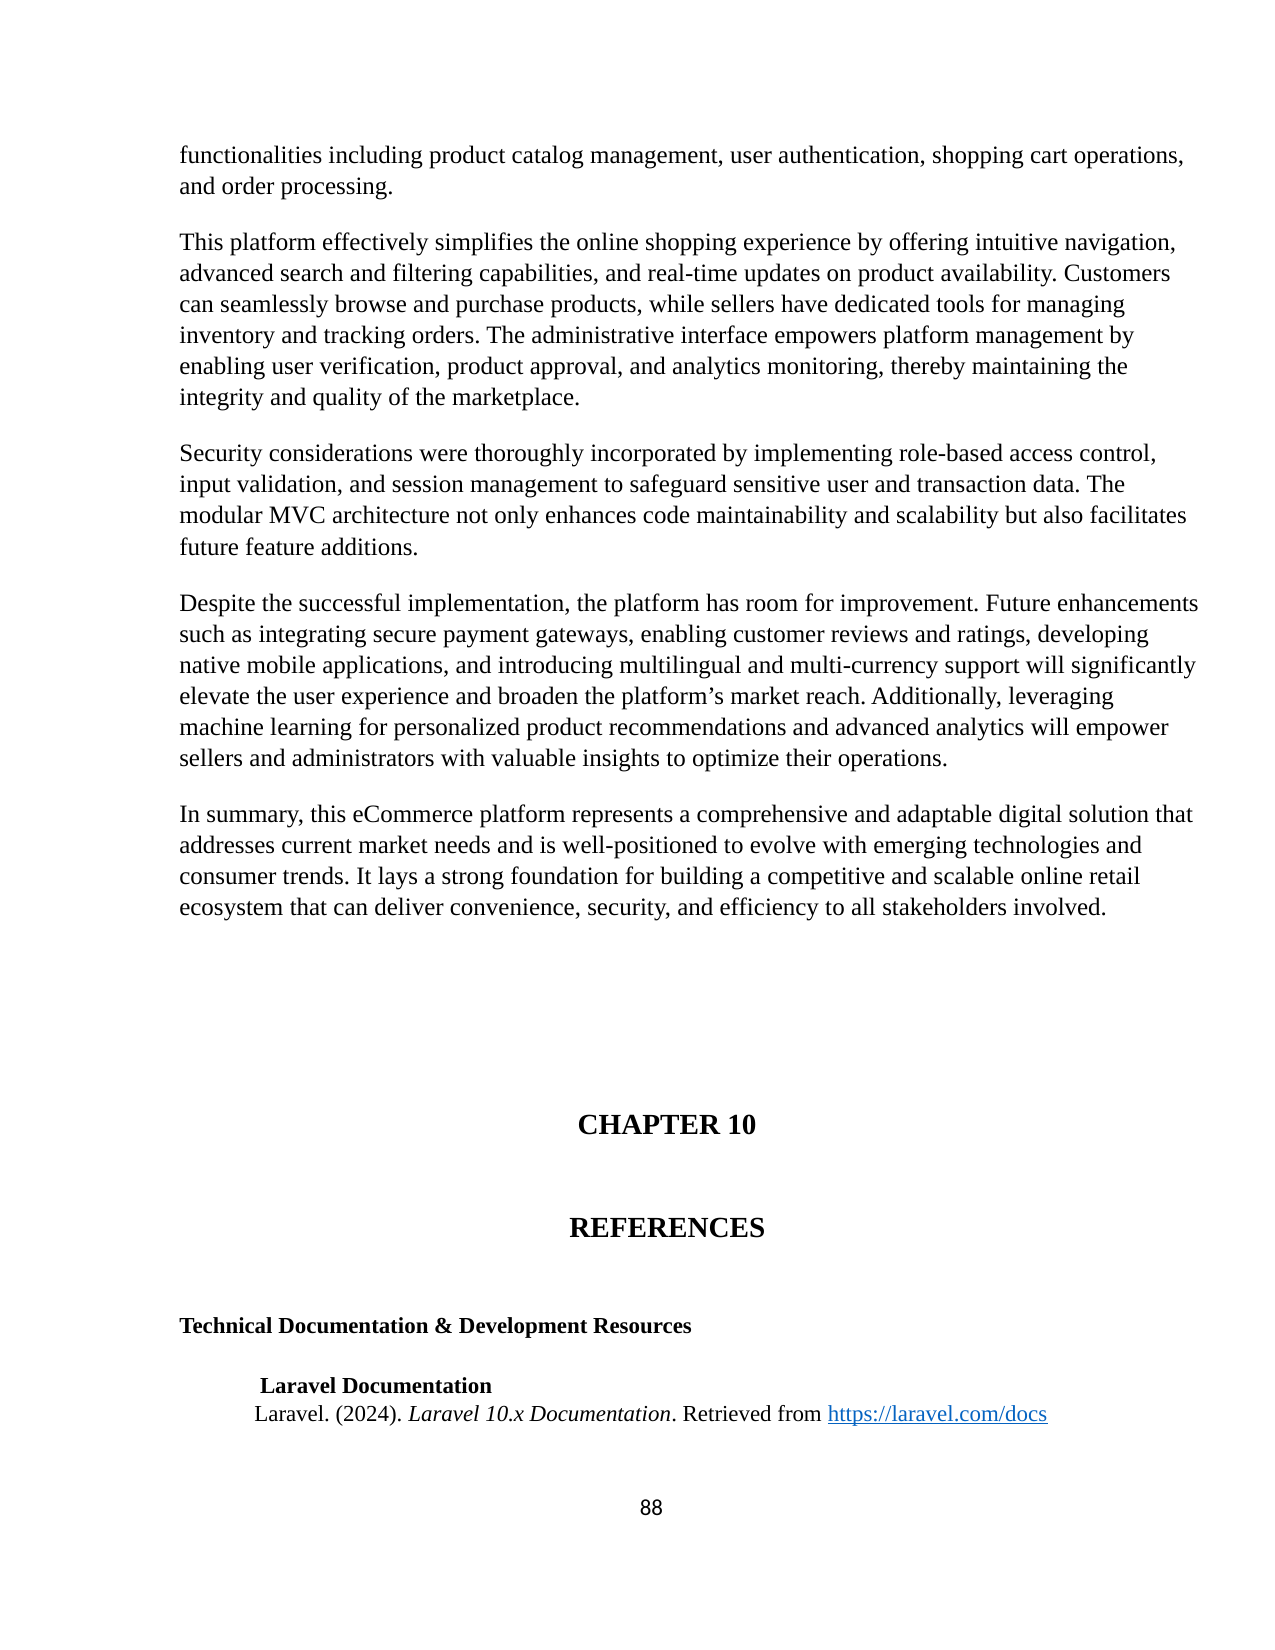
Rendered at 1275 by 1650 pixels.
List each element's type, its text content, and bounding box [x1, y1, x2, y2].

subtitle CONCLUSION [203, 140, 1132, 173]
text In summary, this eCommerce platform represents a comprehensive and adaptable digital solution that addresses current market needs and is well-positioned to evolve with emerging technologies and consumer trends. It lays a strong foundation for building a competitive and scalable online retail ecosystem that can deliver convenience, security, and efficiency to all stakeholders involved. [179, 1050, 1204, 1172]
text Security considerations were thoroughly incorporated by implementing role-based access control, input validation, and session management to safeguard sensitive user and transaction data. The modular MVC architecture not only enhances code maintainability and scalability but also facilitates future feature additions. [179, 689, 1204, 811]
text Despite the successful implementation, the platform has room for improvement. Future enhancements such as integrating secure payment gateways, enabling customer reviews and ratings, developing native mobile applications, and introducing multilingual and multi-currency support will significantly elevate the user experience and broaden the platform’s market reach. Additionally, leveraging machine learning for personalized product recommendations and advanced analytics will empower sellers and administrators with valuable insights to optimize their operations. [179, 839, 1204, 1023]
text The eCommerce platform developed through this project successfully meets the essential requirements of a modern online shopping system by providing a secure, scalable, and user-friendly environment for customers, sellers, and administrators. The integration of frontend technologies like HTML, CSS, and JavaScript with the powerful backend framework Laravel and the relational database MySQL has resulted in a robust and efficient solution that handles critical eCommerce functionalities including product catalog management, user authentication, shopping cart operations, and order processing. [179, 236, 1204, 451]
text CHAPTER 10 [203, 1358, 1131, 1392]
text This platform effectively simplifies the online shopping experience by offering intuitive navigation, advanced search and filtering capabilities, and real-time updates on product availability. Customers can seamlessly browse and purchase products, while sellers have dedicated tools for managing inventory and tracking orders. The administrative interface empowers platform management by enabling user verification, product approval, and analytics monitoring, thereby maintaining the integrity and quality of the marketplace. [179, 478, 1204, 662]
